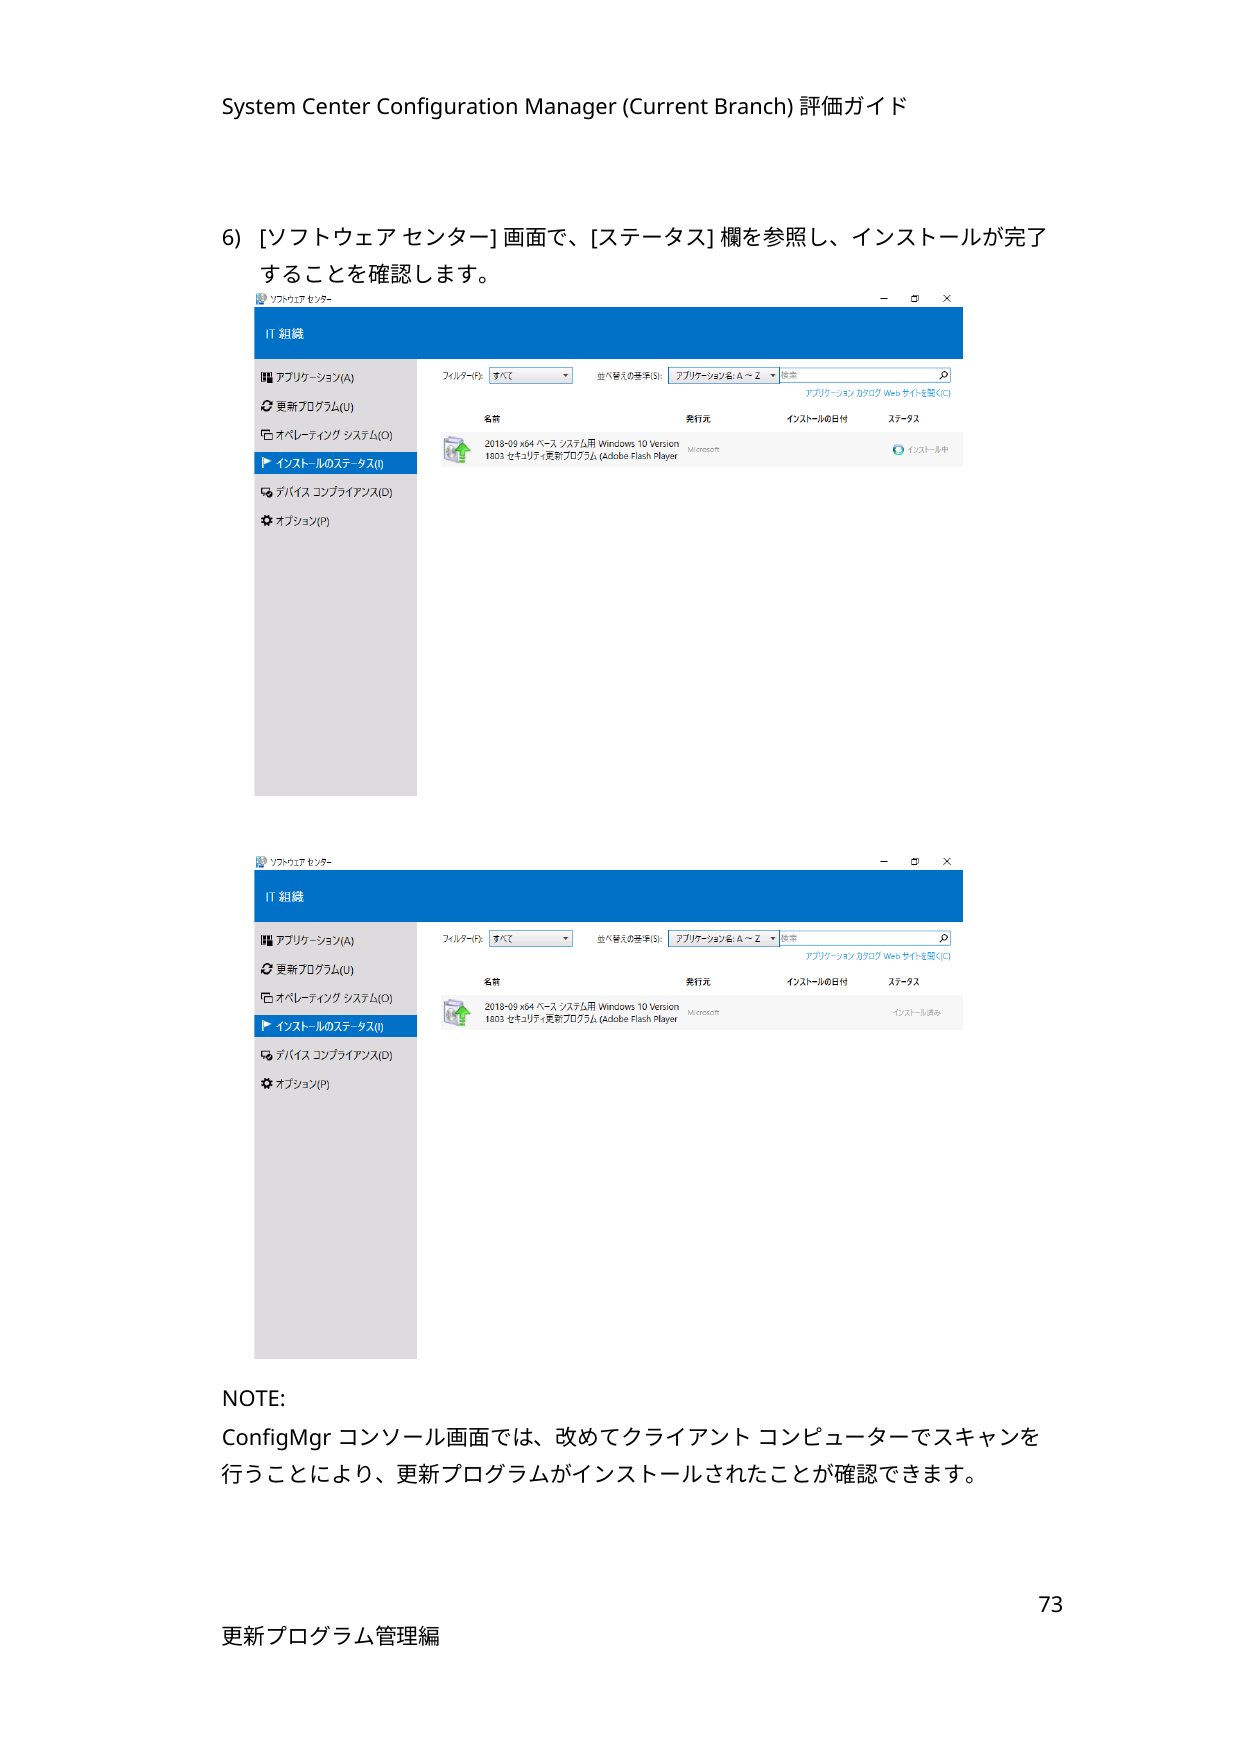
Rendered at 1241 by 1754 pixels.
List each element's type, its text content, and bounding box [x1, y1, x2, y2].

list [ソフトウェア センター] 画面で、[ステータス] 欄を参照し、インストールが完了することを確認します。 [222, 217, 1063, 292]
text ConfigMgr コンソール画面では、改めてクライアント コンピューターでスキャンを行うことにより、更新プログラムがインストールされたことが確認できます。 [222, 1417, 1063, 1492]
picture [254, 291, 963, 796]
text NOTE: [222, 1379, 1063, 1417]
picture [254, 854, 963, 1359]
